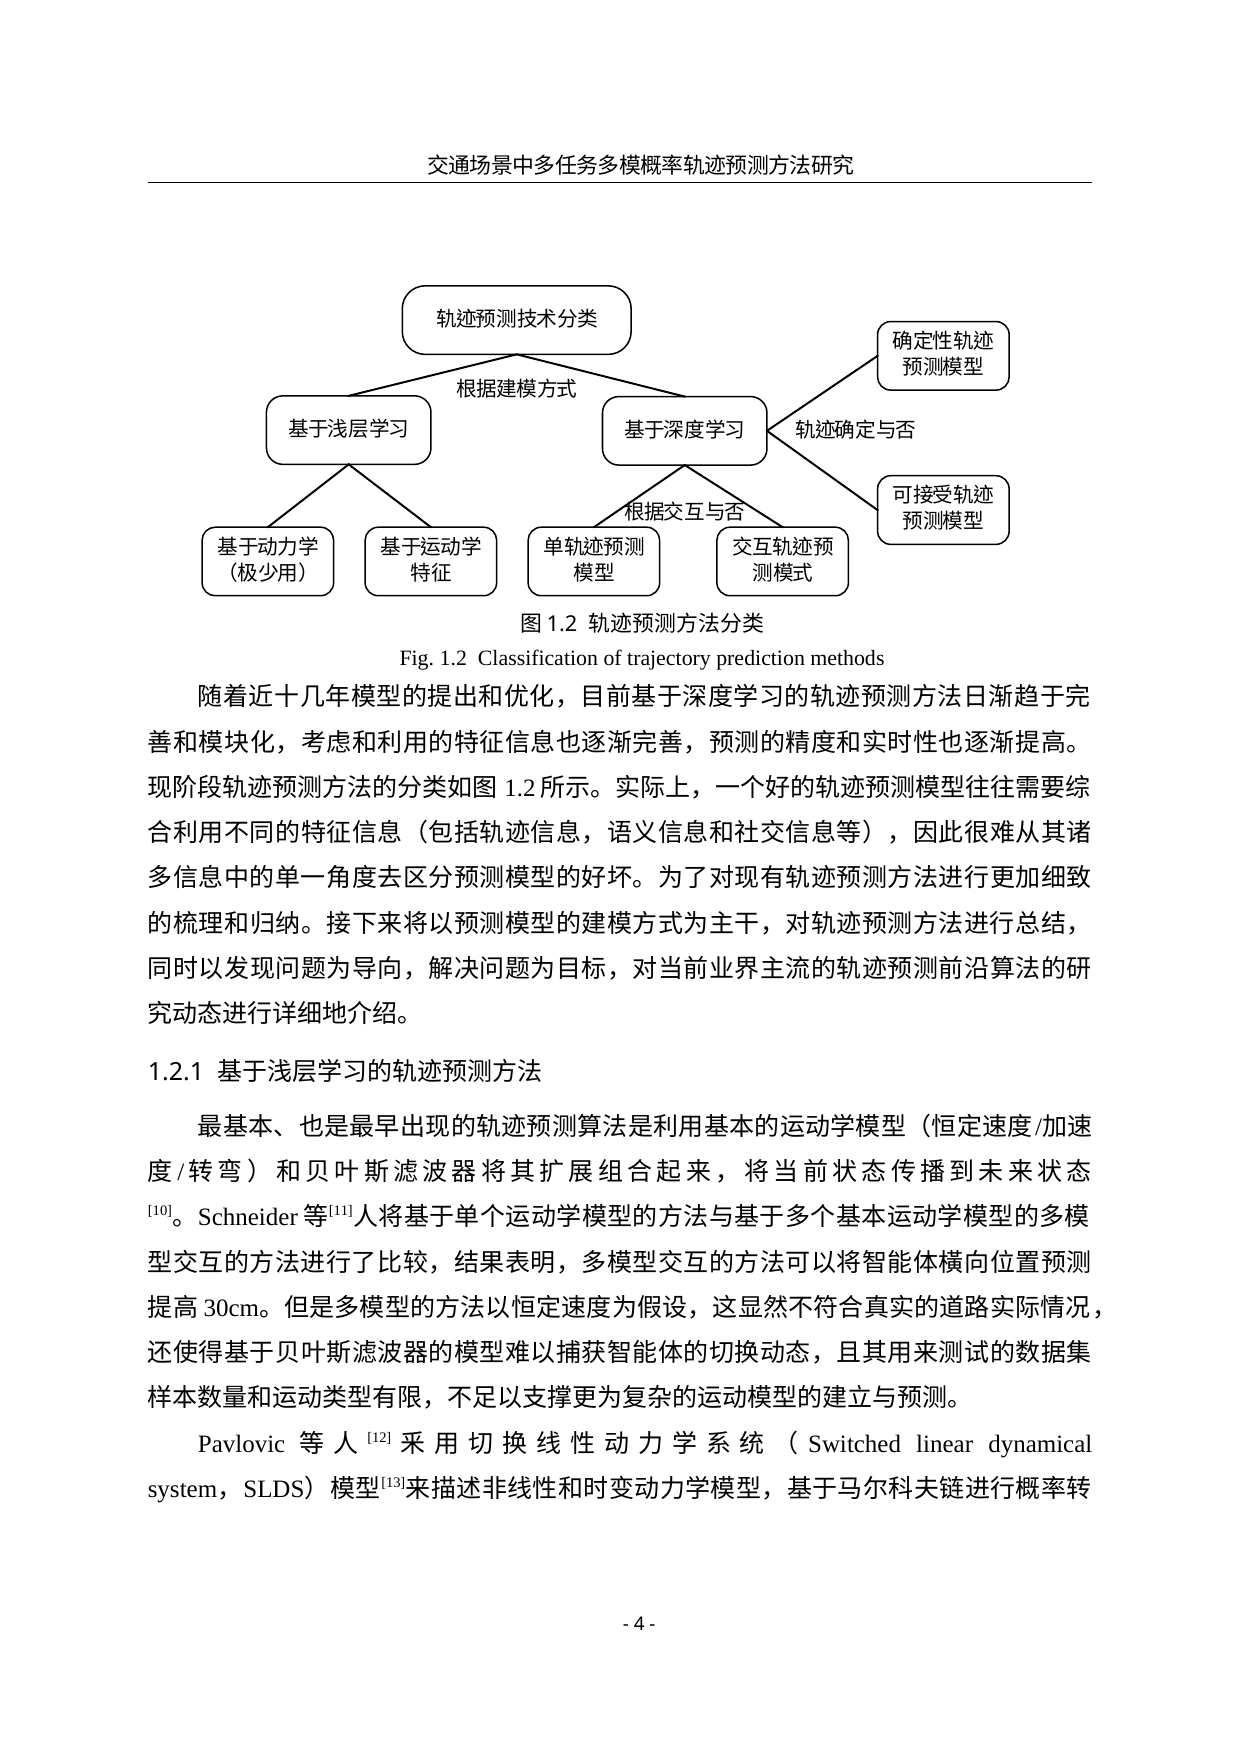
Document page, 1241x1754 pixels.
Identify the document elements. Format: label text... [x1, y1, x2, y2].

text 图1.2 轨迹预测方法分类 [148, 606, 1092, 637]
text Fig. 1.2 Classification of trajectory prediction methods [148, 645, 1092, 670]
subtitle 1.2.1 基于浅层学习的轨迹预测方法 [148, 1052, 1092, 1088]
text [148, 1423, 1092, 1505]
text 最基本、也是最早出现的轨迹预测算法是利用基本的运动学模型（恒定速度/加速度/转弯）和贝叶斯滤波器将其扩展组合起来，将当前状态传播到未来状态[10]。Schneider等[11]人将基于单个运动学模型的方法与基于多个基本运动学模型的多模型交互的方法进行了比较，结果表明，多模型交互的方法可以将智能体橫向位置预测提高30cm。但是多模型的方法以恒定速度为假设，这显然不符合真实的道路实际情况，还使得基于贝叶斯滤波器的模型难以捕获智能体的切换动态，且其用来测试的数据集样本数量和运动类型有限，不足以支撑更为复杂的运动模型的建立与预测。 [148, 1106, 1092, 1414]
text 随着近十几年模型的提出和优化，目前基于深度学习的轨迹预测方法日渐趋于完善和模块化，考虑和利用的特征信息也逐渐完善，预测的精度和实时性也逐渐提高。现阶段轨迹预测方法的分类如图1.2所示。实际上，一个好的轨迹预测模型往往需要综合利用不同的特征信息（包括轨迹信息，语义信息和社交信息等），因此很难从其诸多信息中的单一角度去区分预测模型的好坏。为了对现有轨迹预测方法进行更加细致的梳理和归纳。接下来将以预测模型的建模方式为主干，对轨迹预测方法进行总结，同时以发现问题为导向，解决问题为目标，对当前业界主流的轨迹预测前沿算法的研究动态进行详细地介绍。 [148, 677, 1092, 1030]
